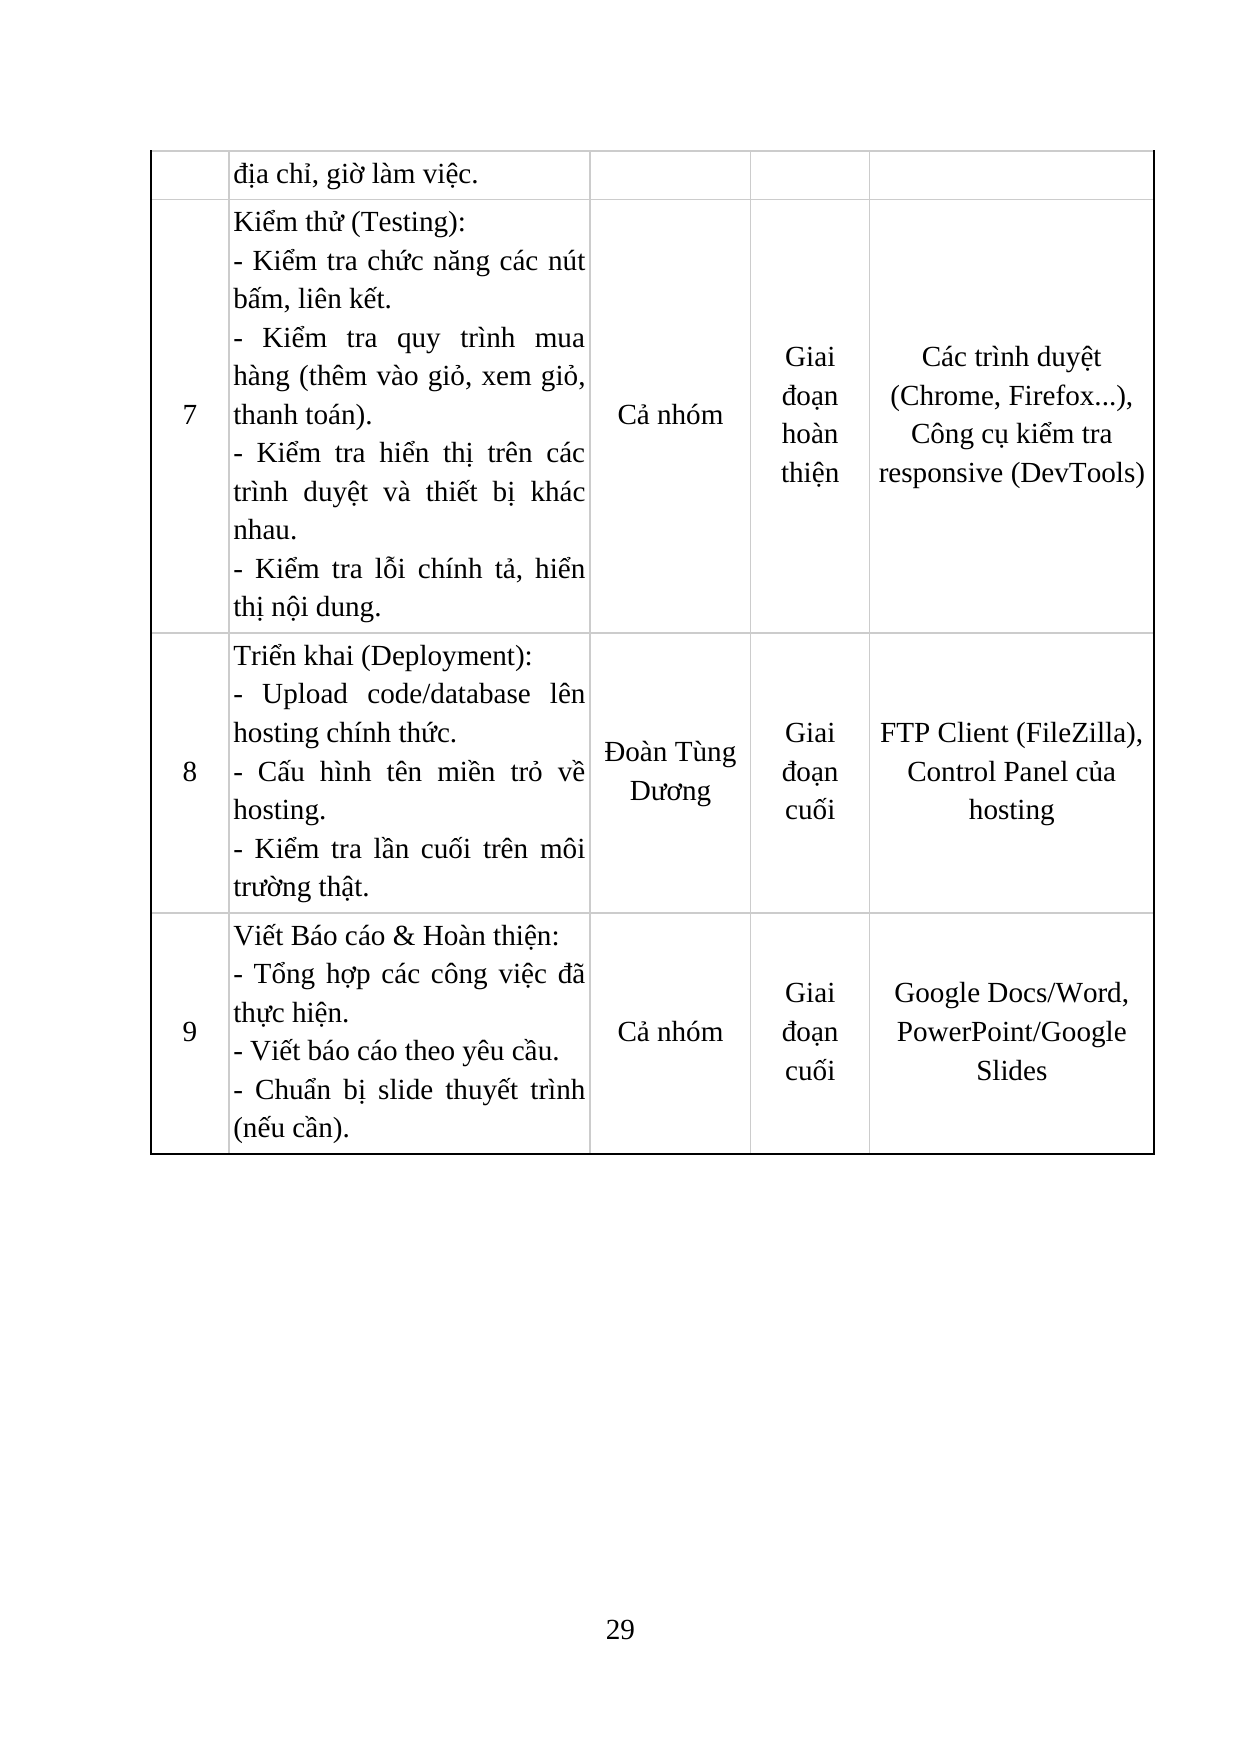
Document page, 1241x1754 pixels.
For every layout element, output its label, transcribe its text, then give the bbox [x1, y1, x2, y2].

table_cell Giai đoạn cuối [751, 914, 869, 1153]
table_cell Các trình duyệt (Chrome, Firefox...), Công cụ kiểm tra responsive (DevTools) [870, 200, 1153, 632]
table_cell 7 [152, 200, 228, 632]
table_cell Đoàn Tùng Dương [591, 634, 750, 912]
table_cell Cả nhóm [591, 914, 750, 1153]
table_cell Google Docs/Word, PowerPoint/Google Slides [870, 914, 1153, 1153]
table_cell Giai đoạn hoàn thiện [751, 200, 869, 632]
table_cell FTP Client (FileZilla), Control Panel của hosting [870, 634, 1153, 912]
table_cell Triển khai (Deployment): - Upload code/database lên hosting chính thức. - Cấu hình tên miền trỏ về hosting. - Kiểm tra lần cuối trên môi trường thật. [230, 634, 589, 912]
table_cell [870, 152, 1153, 198]
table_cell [230, 152, 589, 198]
table_cell Viết Báo cáo & Hoàn thiện: - Tổng hợp các công việc đã thực hiện. - Viết báo cáo theo yêu cầu. - Chuẩn bị slide thuyết trình (nếu cần). [230, 914, 589, 1153]
table_cell 6 [152, 152, 228, 198]
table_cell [751, 152, 869, 198]
table_cell Cả nhóm [591, 200, 750, 632]
table_cell Kiểm thử (Testing): - Kiểm tra chức năng các nút bấm, liên kết. - Kiểm tra quy trình mua hàng (thêm vào giỏ, xem giỏ, thanh toán). - Kiểm tra hiển thị trên các trình duyệt và thiết bị khác nhau. - Kiểm tra lỗi chính tả, hiển thị nội dung. [230, 200, 589, 632]
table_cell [591, 152, 750, 198]
table_cell 8 [152, 634, 228, 912]
table_cell Giai đoạn cuối [751, 634, 869, 912]
table_cell 9 [152, 914, 228, 1153]
